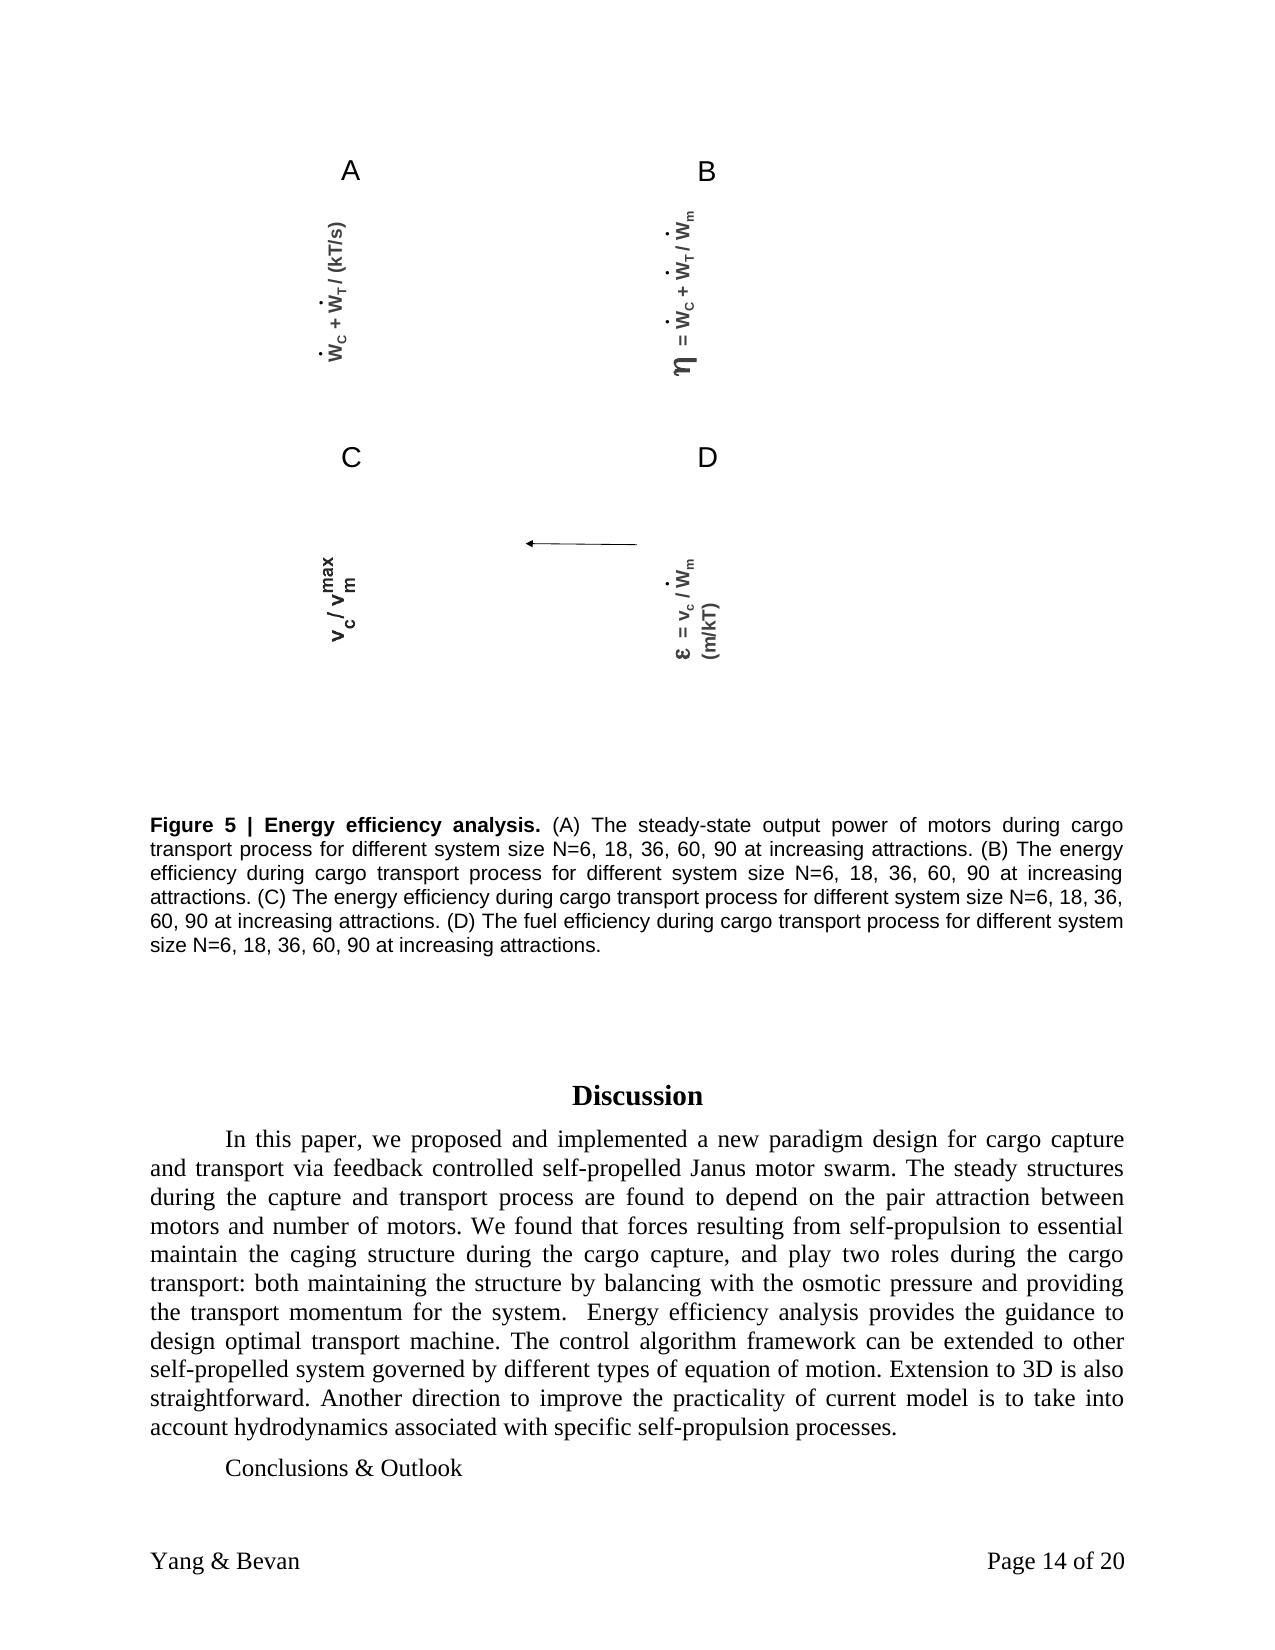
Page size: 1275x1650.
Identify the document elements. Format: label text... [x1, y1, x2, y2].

text Figure 5 | Energy efficiency analysis. (A) The steady-state output power of motors during cargo transport process for different system size N=6, 18, 36, 60, 90 at increasing attractions. (B) The energy efficiency during cargo transport process for different system size N=6, 18, 36, 60, 90 at increasing attractions. (C) The energy efficiency during cargo transport process for different system size N=6, 18, 36, 60, 90 at increasing attractions. (D) The fuel efficiency during cargo transport process for different system size N=6, 18, 36, 60, 90 at increasing attractions. [150, 813, 1125, 956]
subtitle Discussion [150, 1078, 1125, 1112]
text In this paper, we proposed and implemented a new paradigm design for cargo capture and transport via feedback controlled self-propelled Janus motor swarm. The steady structures during the capture and transport process are found to depend on the pair attraction between motors and number of motors. We found that forces resulting from self-propulsion to essential maintain the caging structure during the cargo capture, and play two roles during the cargo transport: both maintaining the structure by balancing with the osmotic pressure and providing the transport momentum for the system. Energy efficiency analysis provides the guidance to design optimal transport machine. The control algorithm framework can be extended to other self-propelled system governed by different types of equation of motion. Extension to 3D is also straightforward. Another direction to improve the practicality of current model is to take into account hydrodynamics associated with specific self-propulsion processes. [150, 1124, 1125, 1441]
text Conclusions & Outlook [150, 1453, 1125, 1482]
